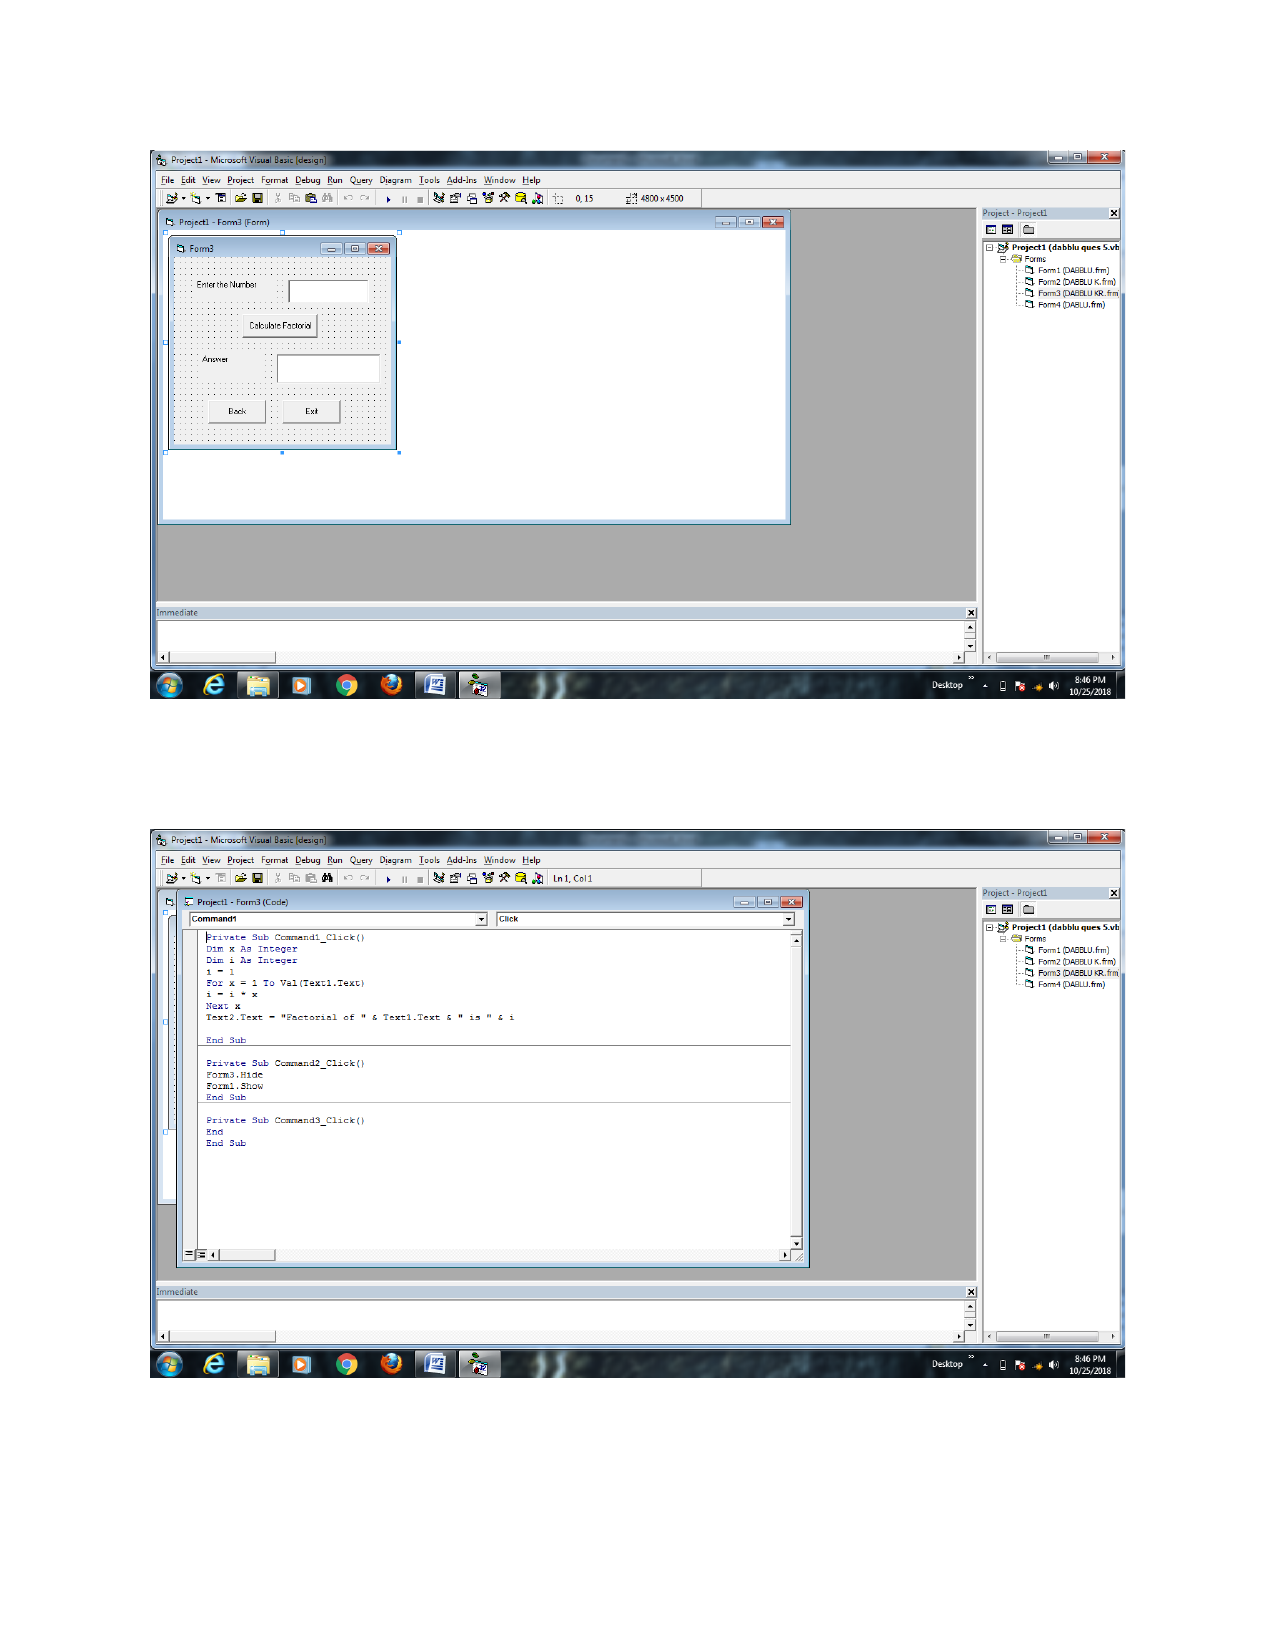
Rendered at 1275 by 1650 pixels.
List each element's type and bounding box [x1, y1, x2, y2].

picture [150, 829, 1125, 1378]
picture [150, 150, 1125, 699]
